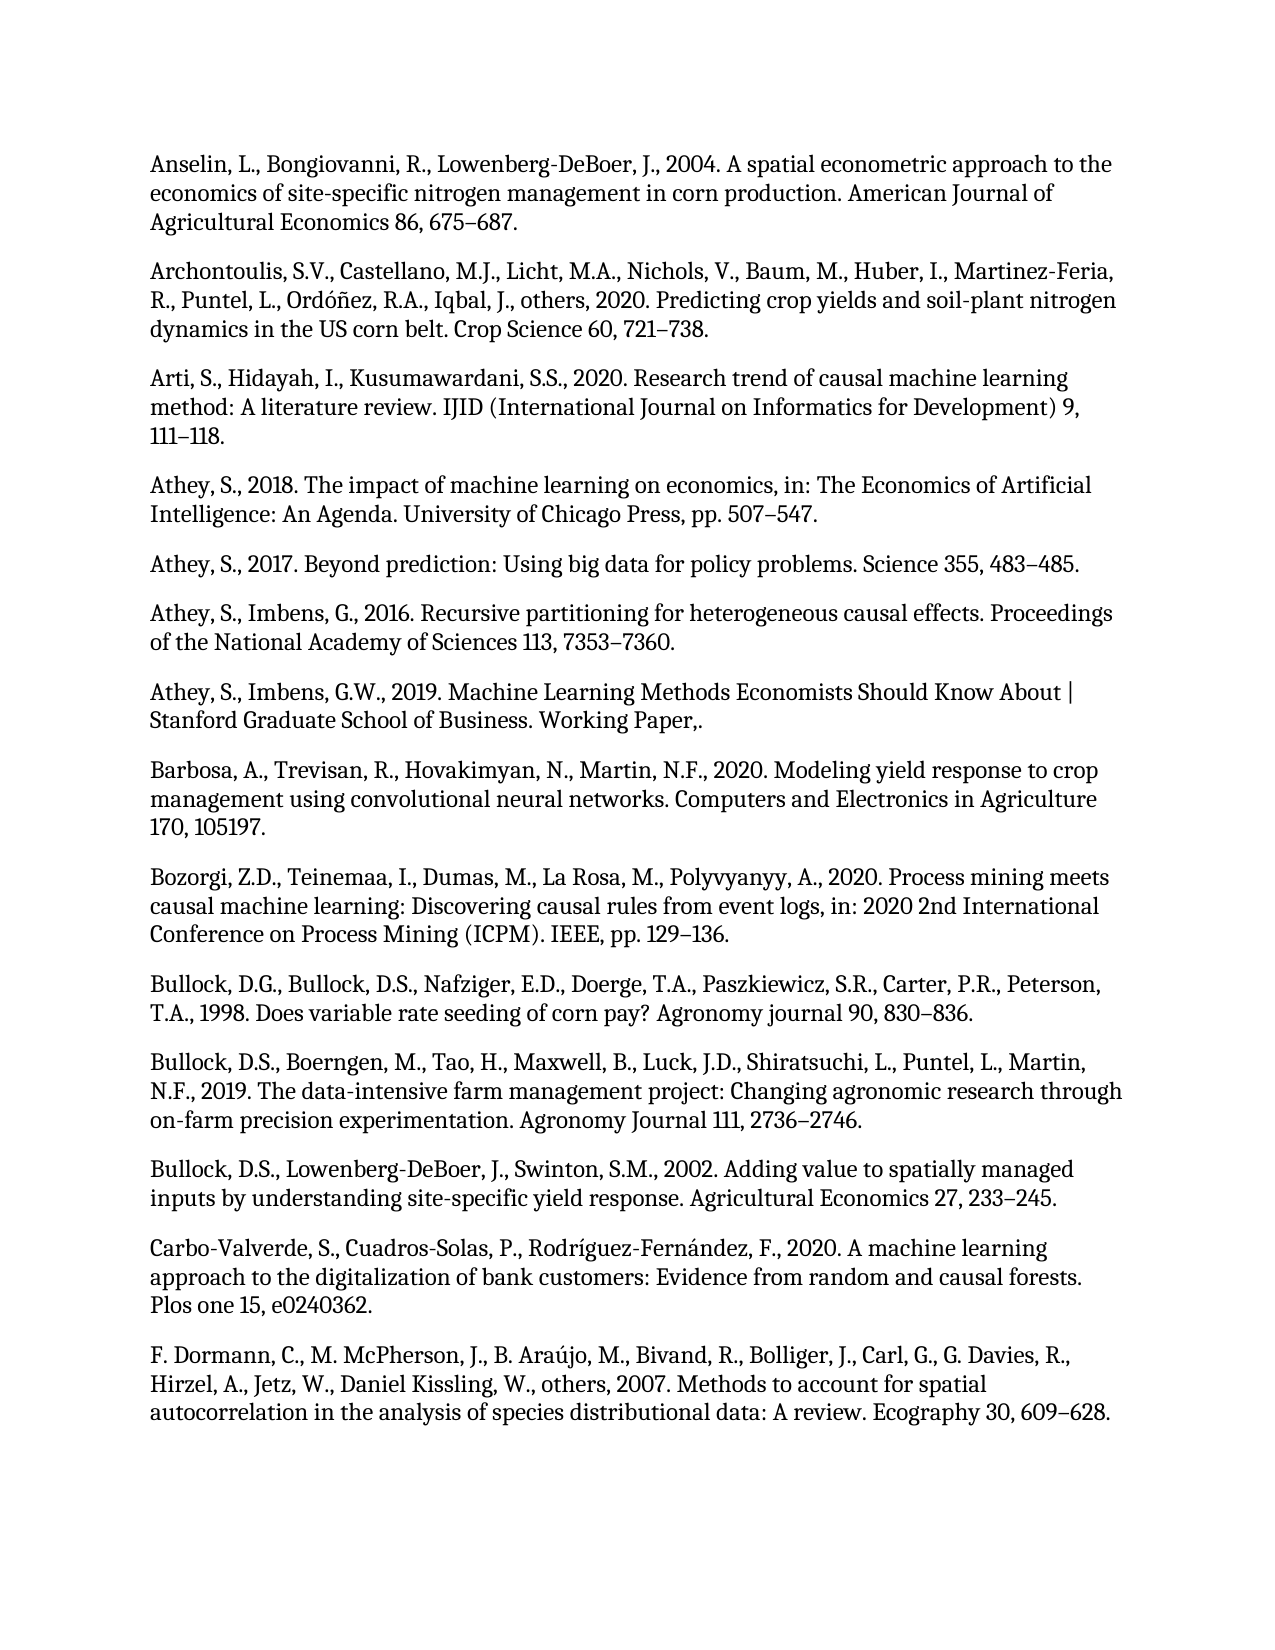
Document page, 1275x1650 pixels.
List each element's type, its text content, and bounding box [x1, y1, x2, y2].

text Athey, S., 2017. Beyond prediction: Using big data for policy problems. Science 355, 483–485. [150, 549, 1125, 578]
text Carbo-Valverde, S., Cuadros-Solas, P., Rodrı́guez-Fernández, F., 2020. A machine learning approach to the digitalization of bank customers: Evidence from random and causal forests. Plos one 15, e0240362. [150, 1234, 1125, 1320]
text Bullock, D.S., Boerngen, M., Tao, H., Maxwell, B., Luck, J.D., Shiratsuchi, L., Puntel, L., Martin, N.F., 2019. The data-intensive farm management project: Changing agronomic research through on-farm precision experimentation. Agronomy Journal 111, 2736–2746. [150, 1048, 1125, 1134]
text Bullock, D.G., Bullock, D.S., Nafziger, E.D., Doerge, T.A., Paszkiewicz, S.R., Carter, P.R., Peterson, T.A., 1998. Does variable rate seeding of corn pay? Agronomy journal 90, 830–836. [150, 970, 1125, 1027]
text Arti, S., Hidayah, I., Kusumawardani, S.S., 2020. Research trend of causal machine learning method: A literature review. IJID (International Journal on Informatics for Development) 9, 111–118. [150, 364, 1125, 450]
text Bullock, D.S., Lowenberg-DeBoer, J., Swinton, S.M., 2002. Adding value to spatially managed inputs by understanding site-specific yield response. Agricultural Economics 27, 233–245. [150, 1155, 1125, 1213]
text Athey, S., 2018. The impact of machine learning on economics, in: The Economics of Artificial Intelligence: An Agenda. University of Chicago Press, pp. 507–547. [150, 471, 1125, 529]
text Anselin, L., Bongiovanni, R., Lowenberg-DeBoer, J., 2004. A spatial econometric approach to the economics of site-specific nitrogen management in corn production. American Journal of Agricultural Economics 86, 675–687. [150, 150, 1125, 236]
text F. Dormann, C., M. McPherson, J., B. Araújo, M., Bivand, R., Bolliger, J., Carl, G., G. Davies, R., Hirzel, A., Jetz, W., Daniel Kissling, W., others, 2007. Methods to account for spatial autocorrelation in the analysis of species distributional data: A review. Ecography 30, 609–628. [150, 1341, 1125, 1427]
text Barbosa, A., Trevisan, R., Hovakimyan, N., Martin, N.F., 2020. Modeling yield response to crop management using convolutional neural networks. Computers and Electronics in Agriculture 170, 105197. [150, 756, 1125, 842]
text Archontoulis, S.V., Castellano, M.J., Licht, M.A., Nichols, V., Baum, M., Huber, I., Martinez-Feria, R., Puntel, L., Ordóñez, R.A., Iqbal, J., others, 2020. Predicting crop yields and soil-plant nitrogen dynamics in the US corn belt. Crop Science 60, 721–738. [150, 257, 1125, 343]
text Athey, S., Imbens, G., 2016. Recursive partitioning for heterogeneous causal effects. Proceedings of the National Academy of Sciences 113, 7353–7360. [150, 599, 1125, 657]
text Athey, S., Imbens, G.W., 2019. Machine Learning Methods Economists Should Know About | Stanford Graduate School of Business. Working Paper,. [150, 677, 1125, 735]
text Bozorgi, Z.D., Teinemaa, I., Dumas, M., La Rosa, M., Polyvyanyy, A., 2020. Process mining meets causal machine learning: Discovering causal rules from event logs, in: 2020 2nd International Conference on Process Mining (ICPM). IEEE, pp. 129–136. [150, 863, 1125, 949]
